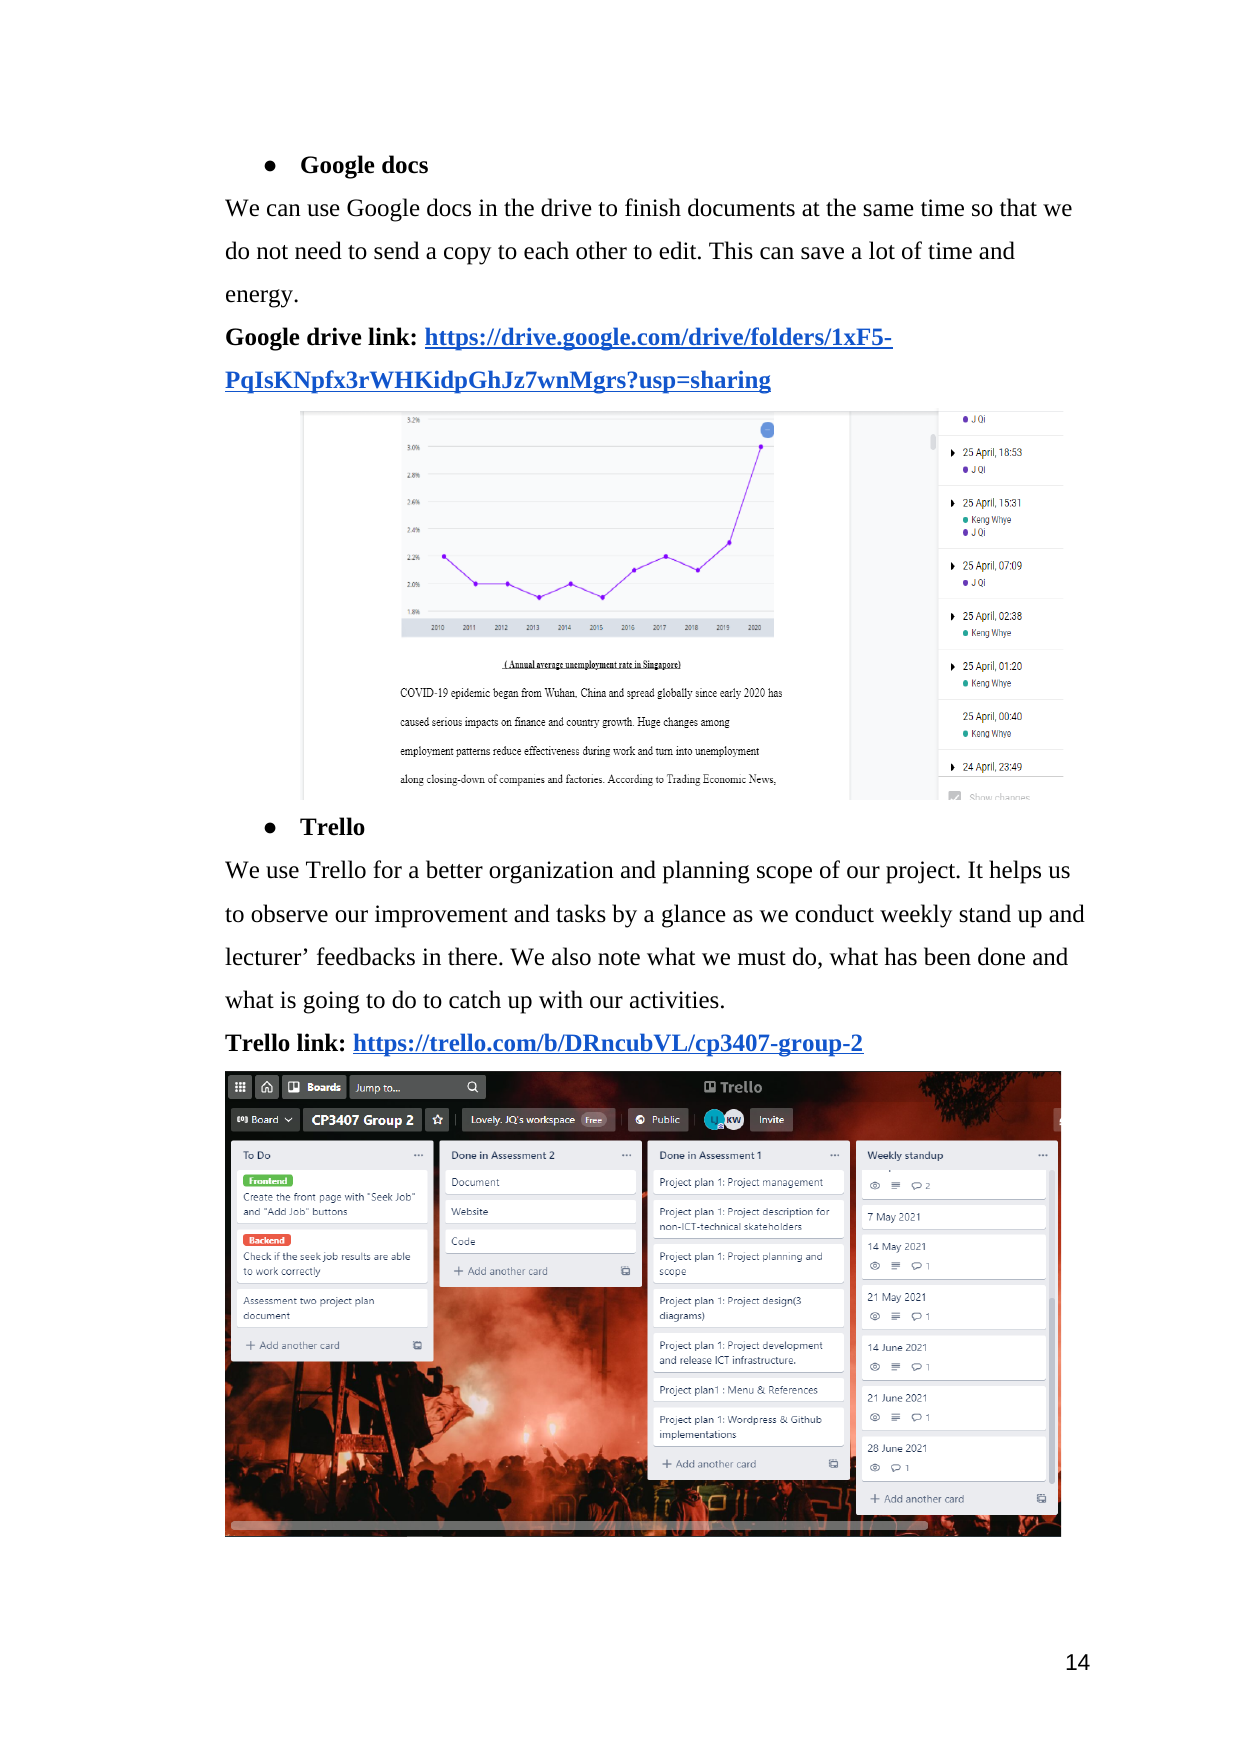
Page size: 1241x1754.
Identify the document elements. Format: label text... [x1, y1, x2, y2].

text Trello link: https://trello.com/b/DRncubVL/cp3407-group-2 [225, 1028, 1090, 1057]
text We can use Google docs in the drive to finish documents at the same time so that we do not need to send a copy to each other to edit. This can save a lot of time and energy. [225, 193, 1090, 308]
text Google drive link: https://drive.google.com/drive/folders/1xF5-PqIsKNpfx3rWHKidpGhJz7wnMgrs?usp=sharing [225, 322, 1090, 394]
picture [225, 1071, 1062, 1537]
list Trello [262, 812, 1090, 841]
text We use Trello for a better organization and planning scope of our project. It helps us to observe our improvement and tasks by a glance as we conduct weekly stand up and lecturer’ feedbacks in there. We also note what we must do, what has been done and what is going to do to catch up with our activities. [225, 856, 1090, 1014]
list Google docs [262, 150, 1090, 179]
picture [300, 408, 1064, 800]
